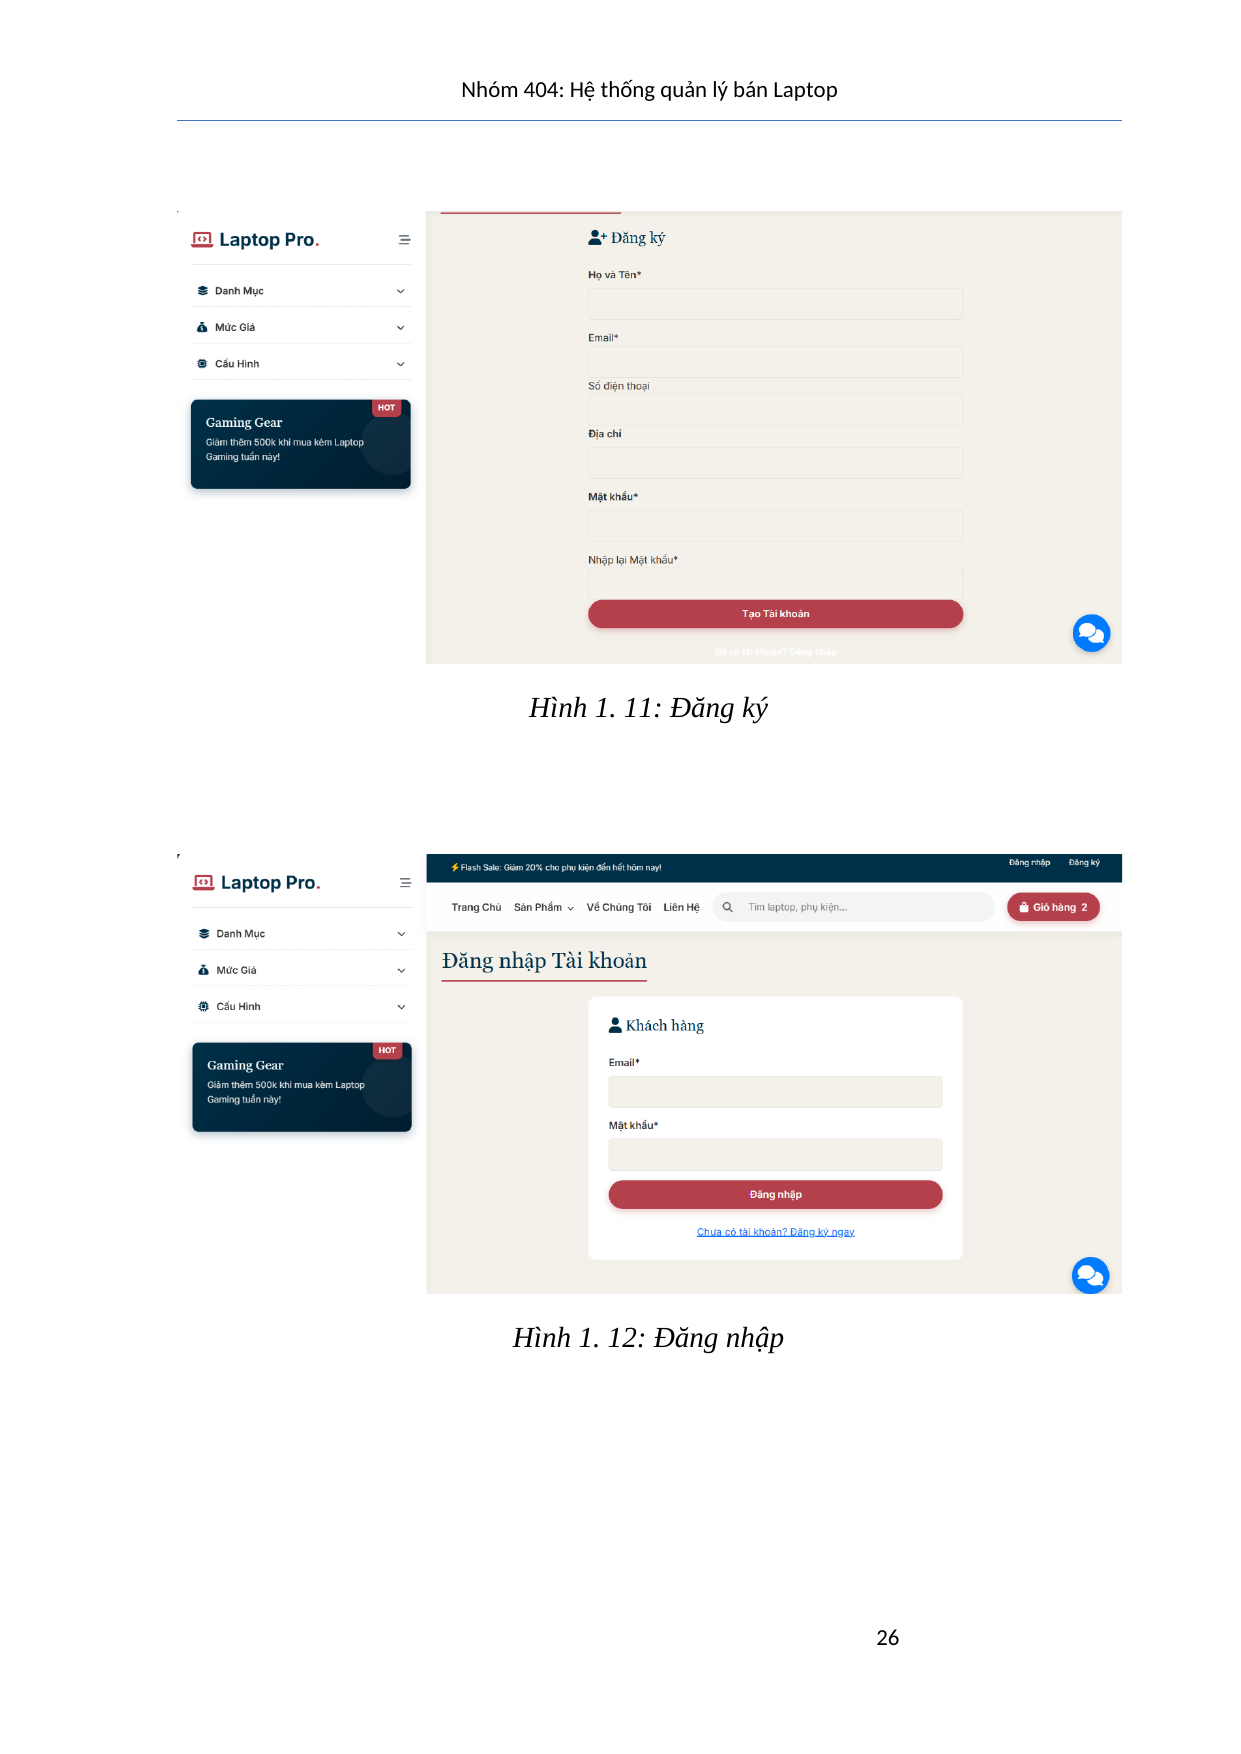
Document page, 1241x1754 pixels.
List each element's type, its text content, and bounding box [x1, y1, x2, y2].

picture [599, 864, 610, 870]
text Hình 1. 11: Đăng ký [177, 691, 1122, 724]
picture [177, 211, 1123, 664]
picture [508, 865, 522, 870]
picture [177, 854, 1123, 1294]
picture [579, 866, 590, 870]
picture [487, 865, 499, 870]
picture [652, 865, 661, 870]
picture [613, 865, 623, 870]
text Hình 1. 12: Đăng nhập [177, 1320, 1122, 1353]
